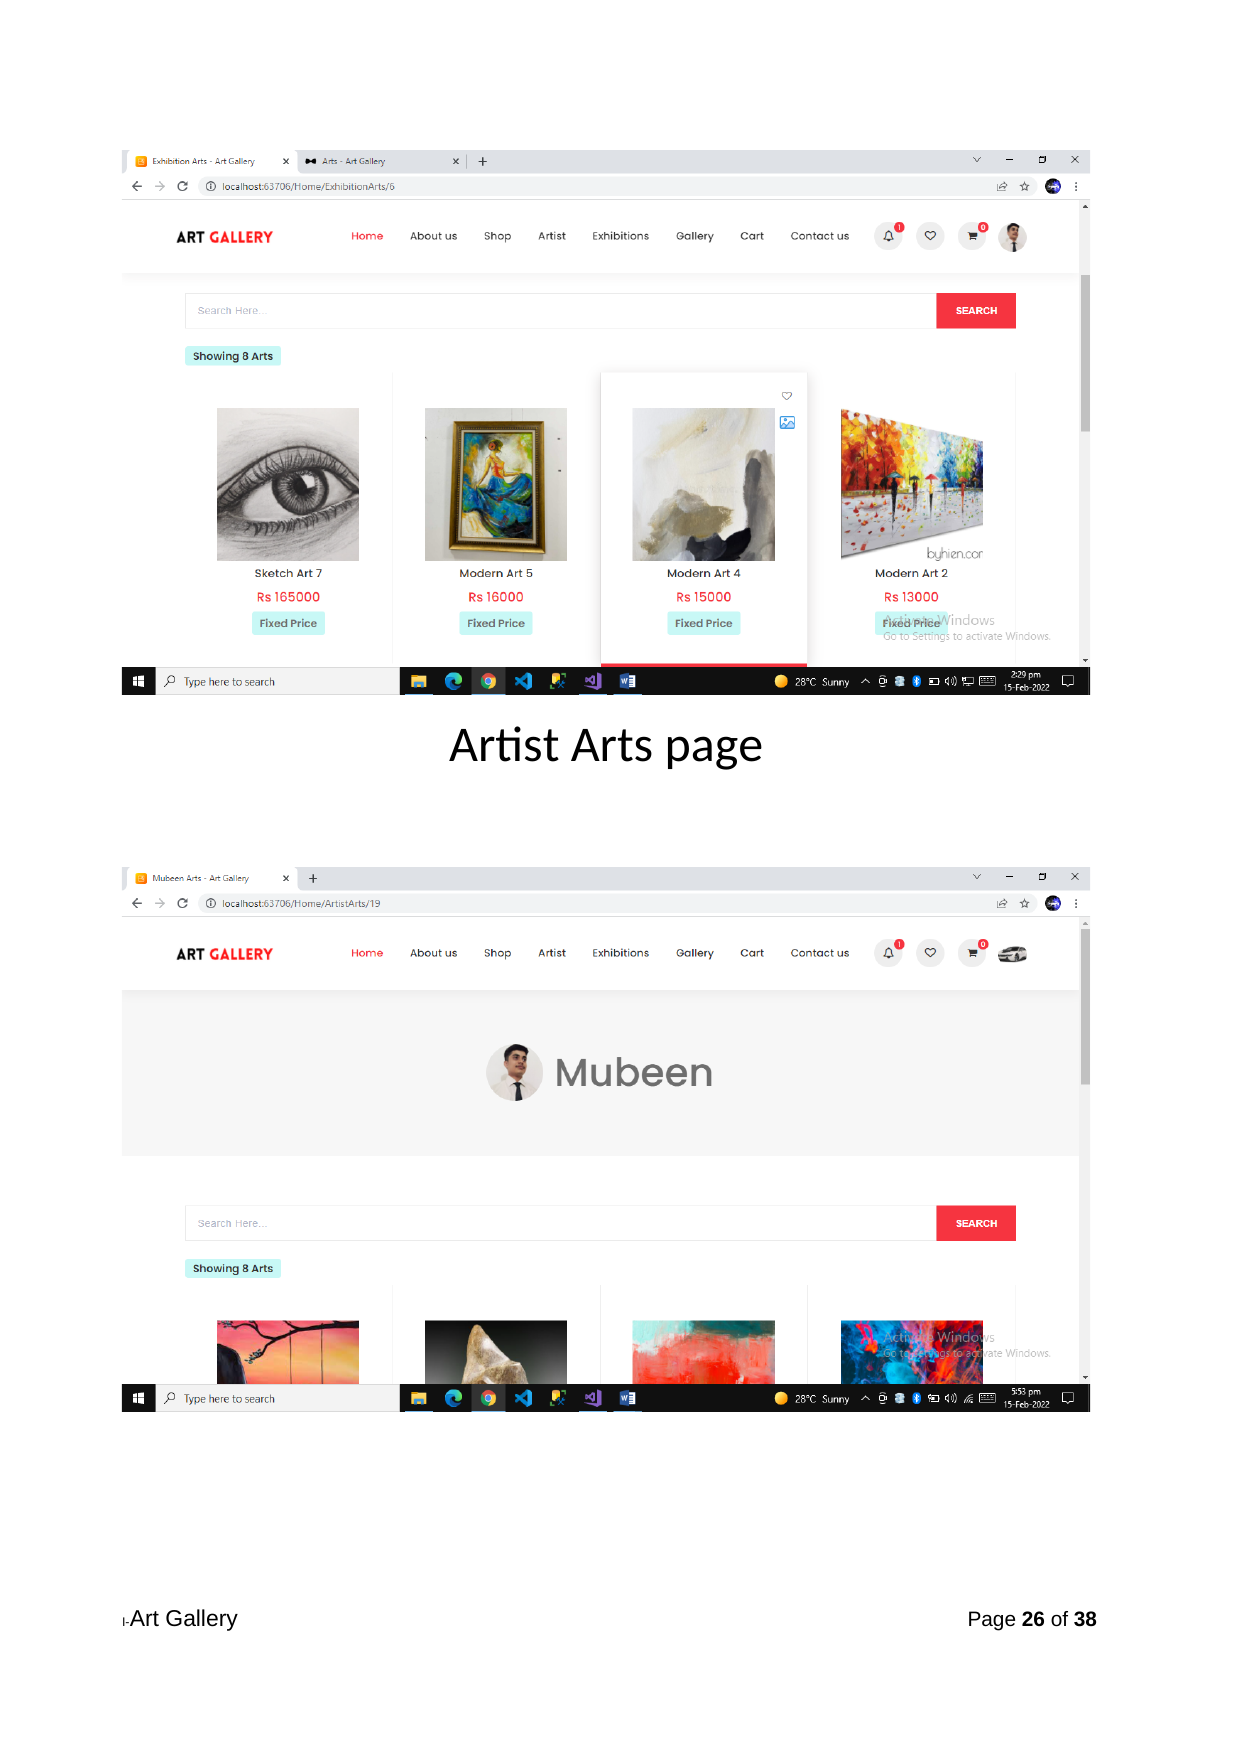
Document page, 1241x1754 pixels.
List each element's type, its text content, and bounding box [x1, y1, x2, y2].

text Artist Arts page [122, 713, 1090, 774]
picture [121, 150, 1091, 695]
picture [121, 867, 1091, 1412]
